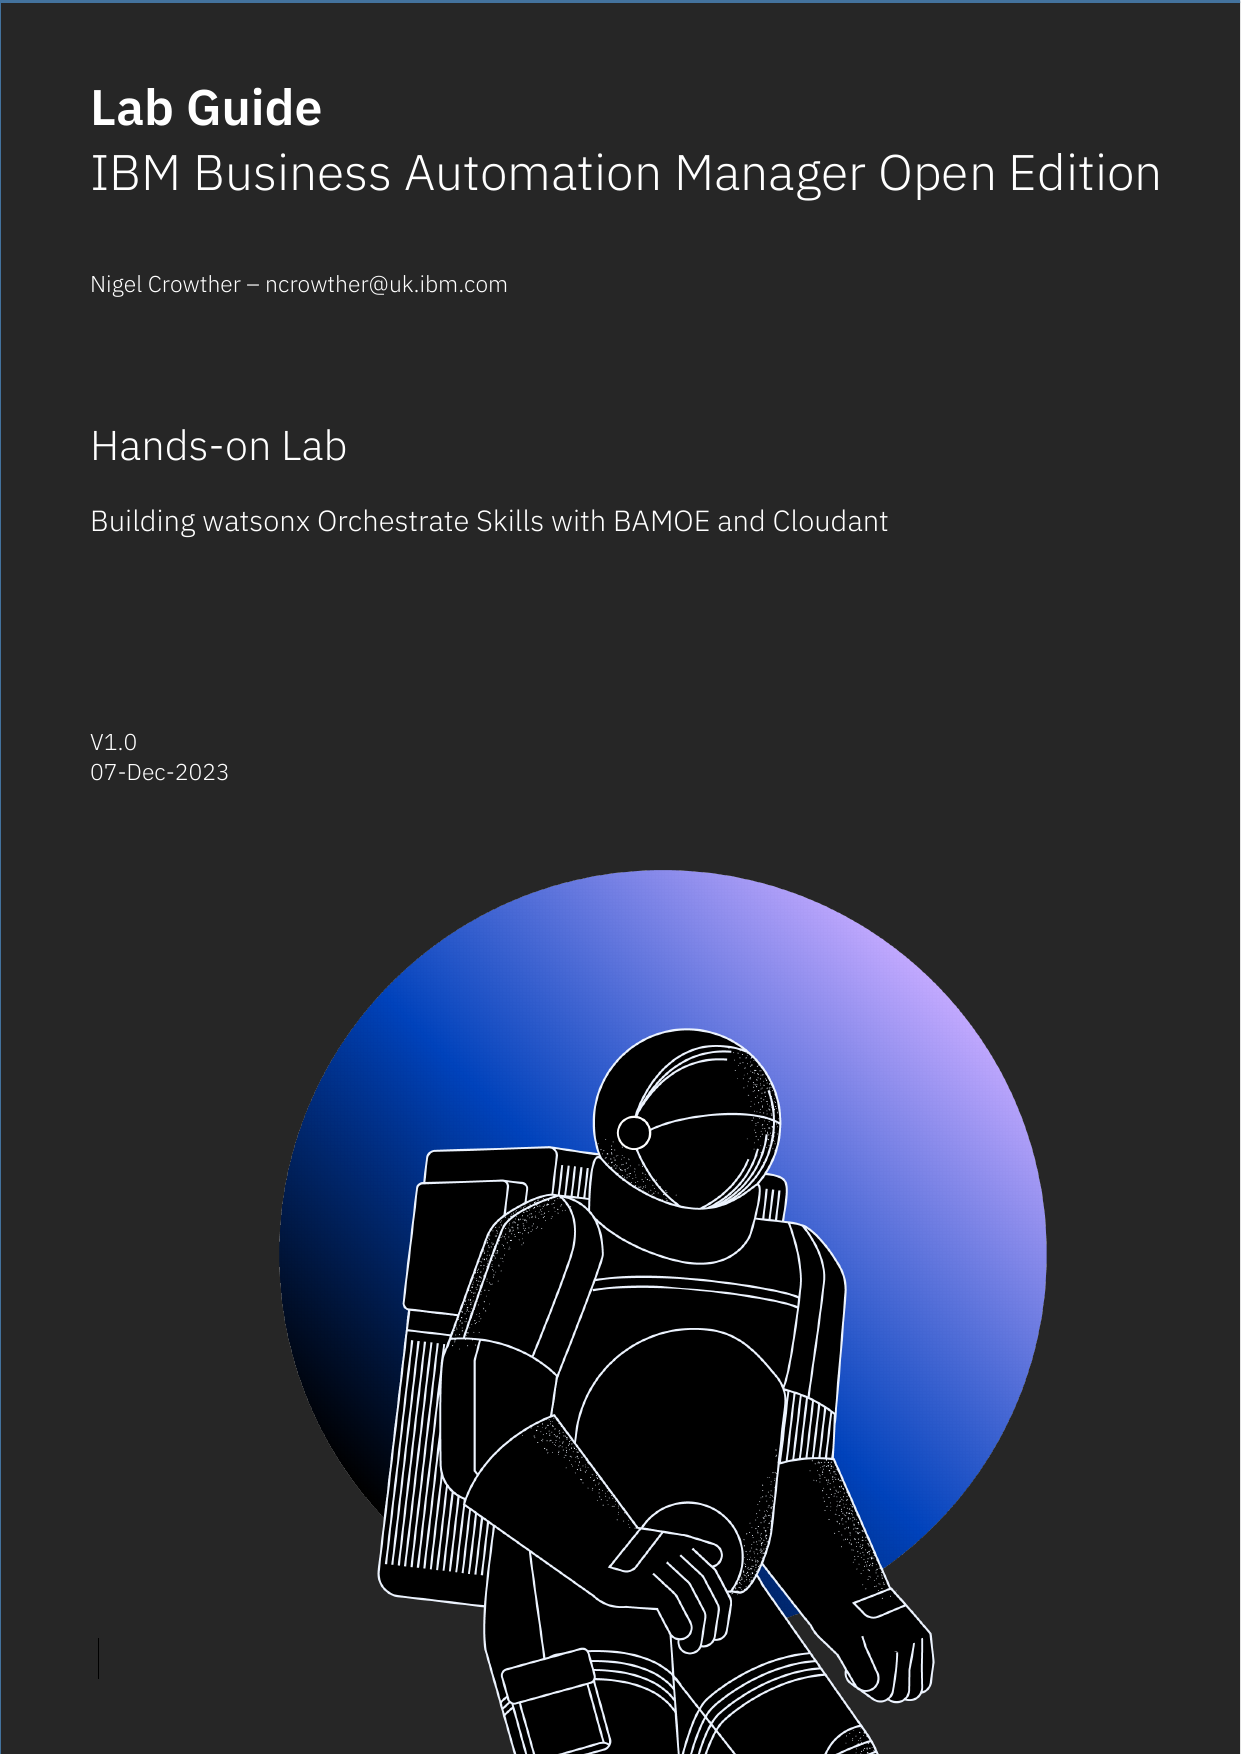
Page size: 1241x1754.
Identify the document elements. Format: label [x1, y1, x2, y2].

picture [149, 786, 1138, 1754]
